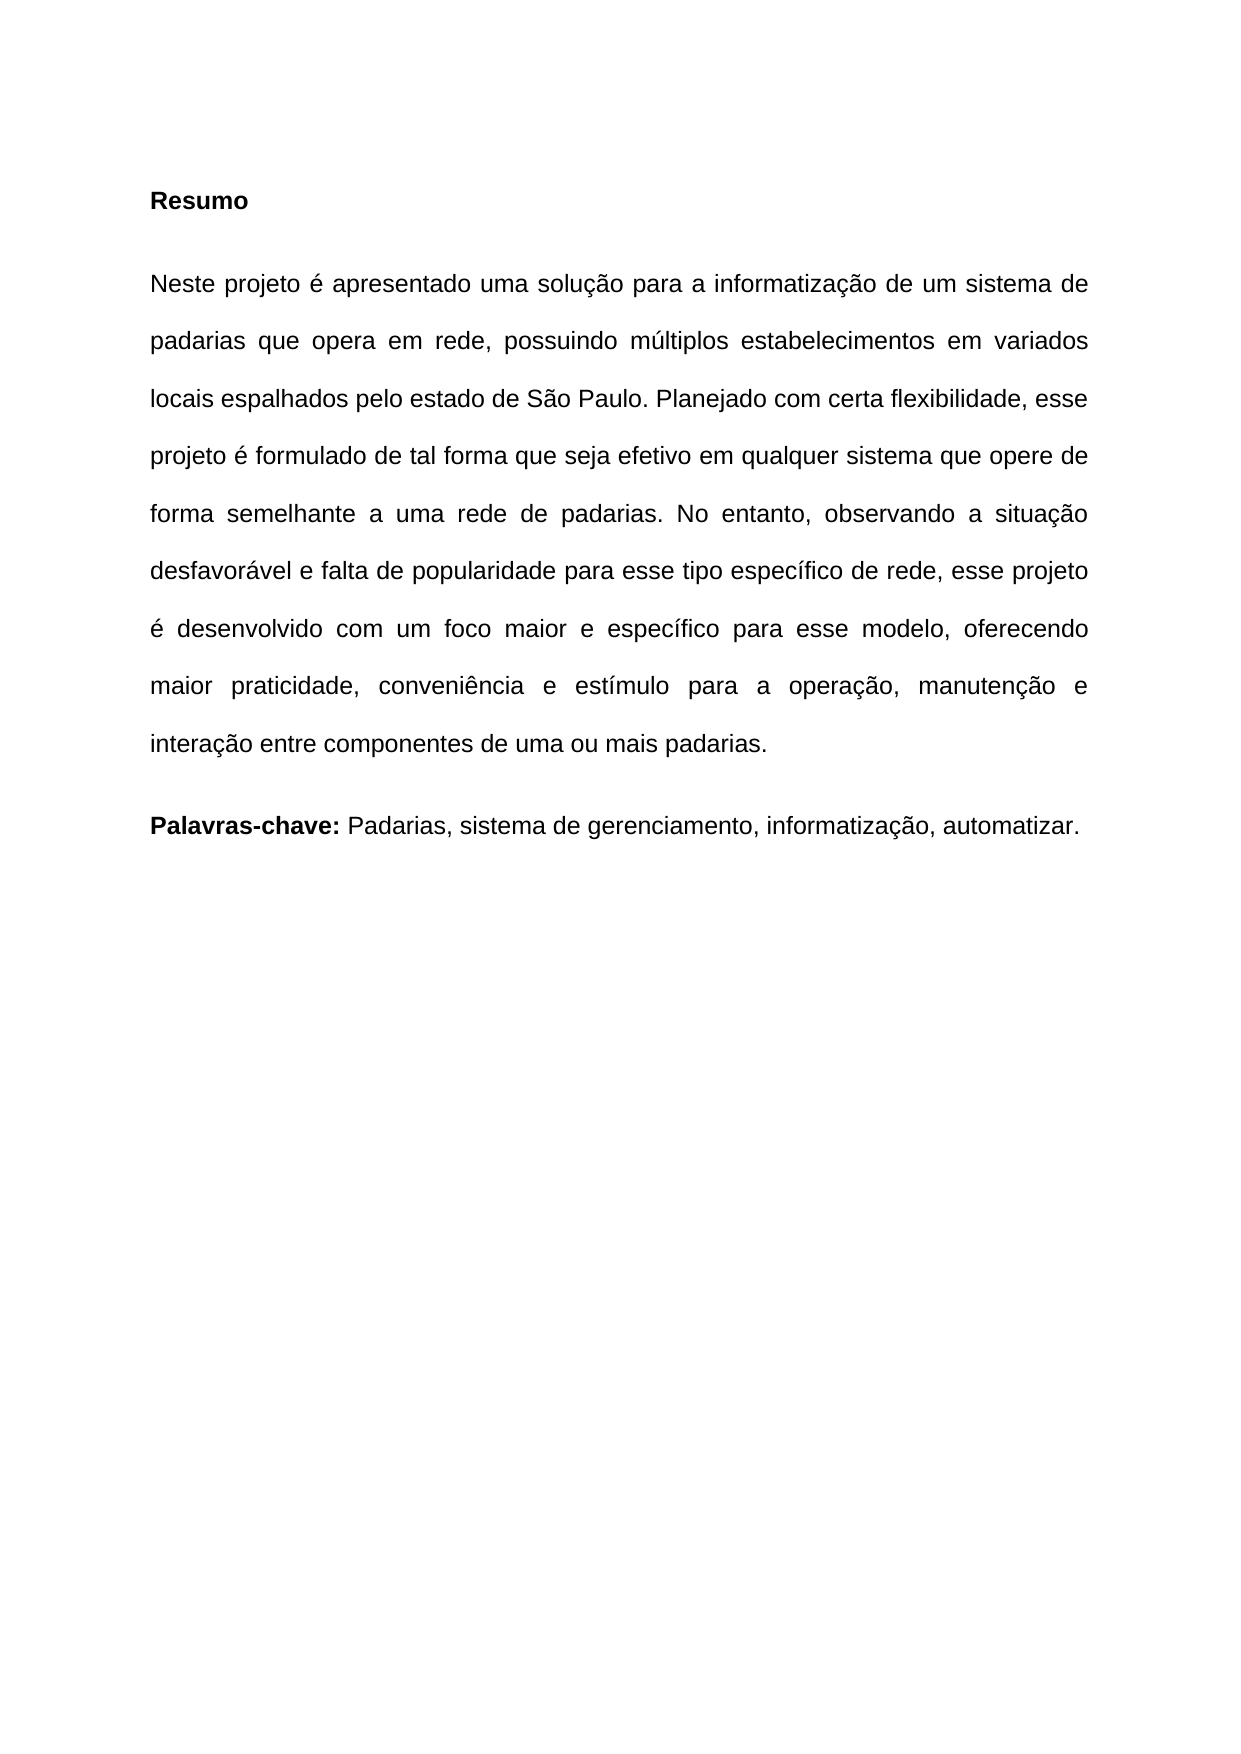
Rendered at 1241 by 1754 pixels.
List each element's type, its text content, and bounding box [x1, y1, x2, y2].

text Resumo [150, 186, 1090, 215]
text Palavras-chave: Padarias, sistema de gerenciamento, informatização, automatizar. [150, 811, 1090, 840]
text Neste projeto é apresentado uma solução para a informatização de um sistema de padarias que opera em rede, possuindo múltiplos estabelecimentos em variados locais espalhados pelo estado de São Paulo. Planejado com certa flexibilidade, esse projeto é formulado de tal forma que seja efetivo em qualquer sistema que opere de forma semelhante a uma rede de padarias. No entanto, observando a situação desfavorável e falta de popularidade para esse tipo específico de rede, esse projeto é desenvolvido com um foco maior e específico para esse modelo, oferecendo maior praticidade, conveniência e estímulo para a operação, manutenção e interação entre componentes de uma ou mais padarias. [150, 269, 1090, 757]
